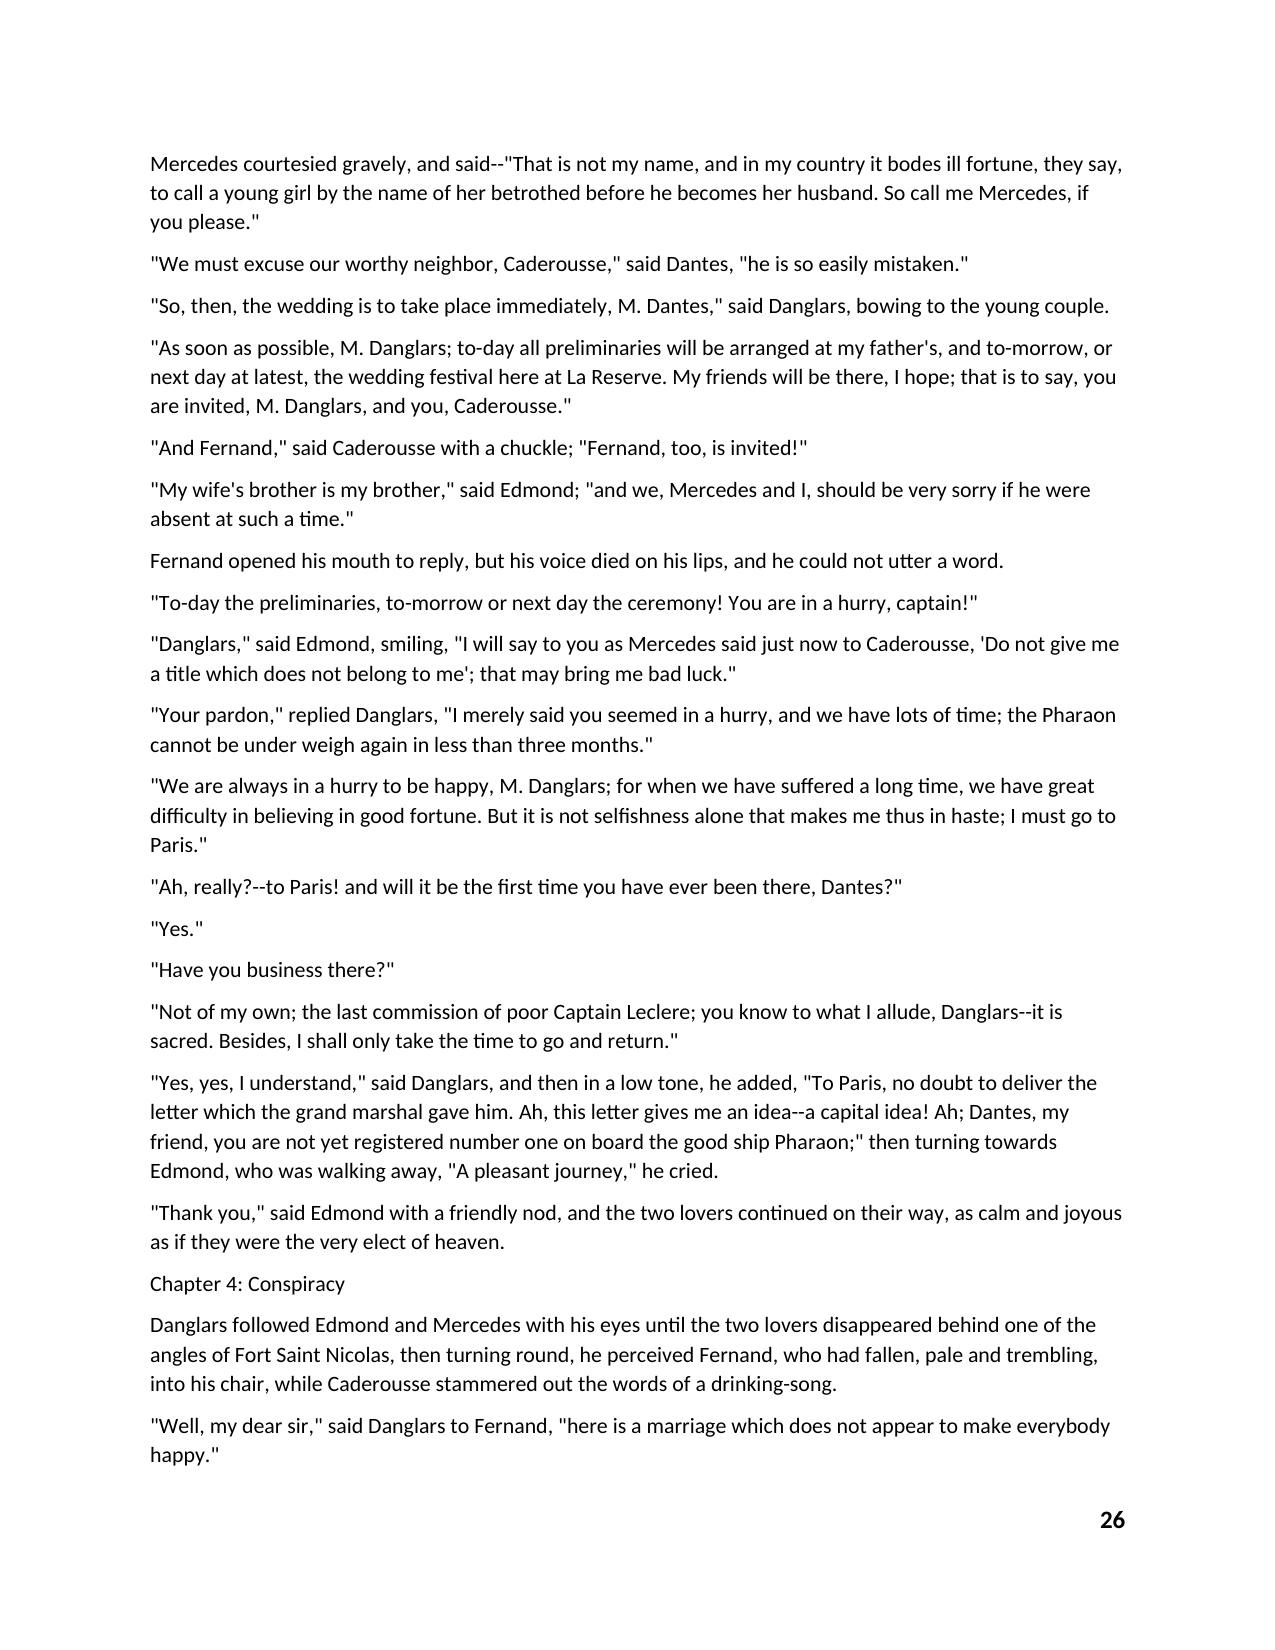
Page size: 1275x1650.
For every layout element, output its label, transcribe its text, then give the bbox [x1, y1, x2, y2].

text Mercedes courtesied gravely, and said--"That is not my name, and in my country it bodes ill fortune, they say, to call a young girl by the name of her betrothed before he becomes her husband. So call me Mercedes, if you please." [150, 150, 1125, 235]
text "Yes, yes, I understand," said Danglars, and then in a low tone, he added, "To Paris, no doubt to deliver the letter which the grand marshal gave him. Ah, this letter gives me an idea--a capital idea! Ah; Dantes, my friend, you are not yet registered number one on board the good ship Pharaon;" then turning towards Edmond, who was walking away, "A pleasant journey," he cried. [150, 1069, 1125, 1184]
text "My wife's brother is my brother," said Edmond; "and we, Mercedes and I, should be very sorry if he were absent at such a time." [150, 476, 1125, 532]
text "To-day the preliminaries, to-morrow or next day the ceremony! You are in a hurry, captain!" [150, 589, 1125, 615]
text "Danglars," said Edmond, smiling, "I will say to you as Mercedes said just now to Caderousse, 'Do not give me a title which does not belong to me'; that may bring me bad luck." [150, 631, 1125, 686]
text "Well, my dear sir," said Danglars to Fernand, "here is a marriage which does not appear to make everybody happy." [150, 1412, 1125, 1468]
text "So, then, the wedding is to take place immediately, M. Dantes," said Danglars, bowing to the young couple. [150, 292, 1125, 319]
text "Ah, really?--to Paris! and will it be the first time you have ever been there, Dantes?" [150, 873, 1125, 899]
text "Not of my own; the last commission of poor Captain Leclere; you know to what I allude, Danglars--it is sacred. Besides, I shall only take the time to go and return." [150, 998, 1125, 1054]
text "As soon as possible, M. Danglars; to-day all preliminaries will be arranged at my father's, and to-morrow, or next day at latest, the wedding festival here at La Reserve. My friends will be there, I hope; that is to say, you are invited, M. Danglars, and you, Caderousse." [150, 334, 1125, 419]
text Danglars followed Edmond and Mercedes with his eyes until the two lovers disappeared behind one of the angles of Fort Saint Nicolas, then turning round, he perceived Fernand, who had fallen, pale and trembling, into his chair, while Caderousse stammered out the words of a drinking-song. [150, 1312, 1125, 1397]
text Fernand opened his mouth to reply, but his voice died on his lips, and he could not utter a word. [150, 547, 1125, 574]
text "Thank you," said Edmond with a friendly nod, and the two lovers continued on their way, as calm and joyous as if they were the very elect of heaven. [150, 1199, 1125, 1255]
text "Have you business there?" [150, 956, 1125, 983]
text "We are always in a hurry to be happy, M. Danglars; for when we have suffered a long time, we have great difficulty in believing in good fortune. But it is not selfishness alone that makes me thus in haste; I must go to Paris." [150, 773, 1125, 858]
text "Yes." [150, 915, 1125, 941]
text "And Fernand," said Caderousse with a chuckle; "Fernand, too, is invited!" [150, 434, 1125, 461]
text "We must excuse our worthy neighbor, Caderousse," said Dantes, "he is so easily mistaken." [150, 250, 1125, 277]
text "Your pardon," replied Danglars, "I merely said you seemed in a hurry, and we have lots of time; the Pharaon cannot be under weigh again in less than three months." [150, 702, 1125, 757]
text Chapter 4: Conspiracy [150, 1270, 1125, 1297]
